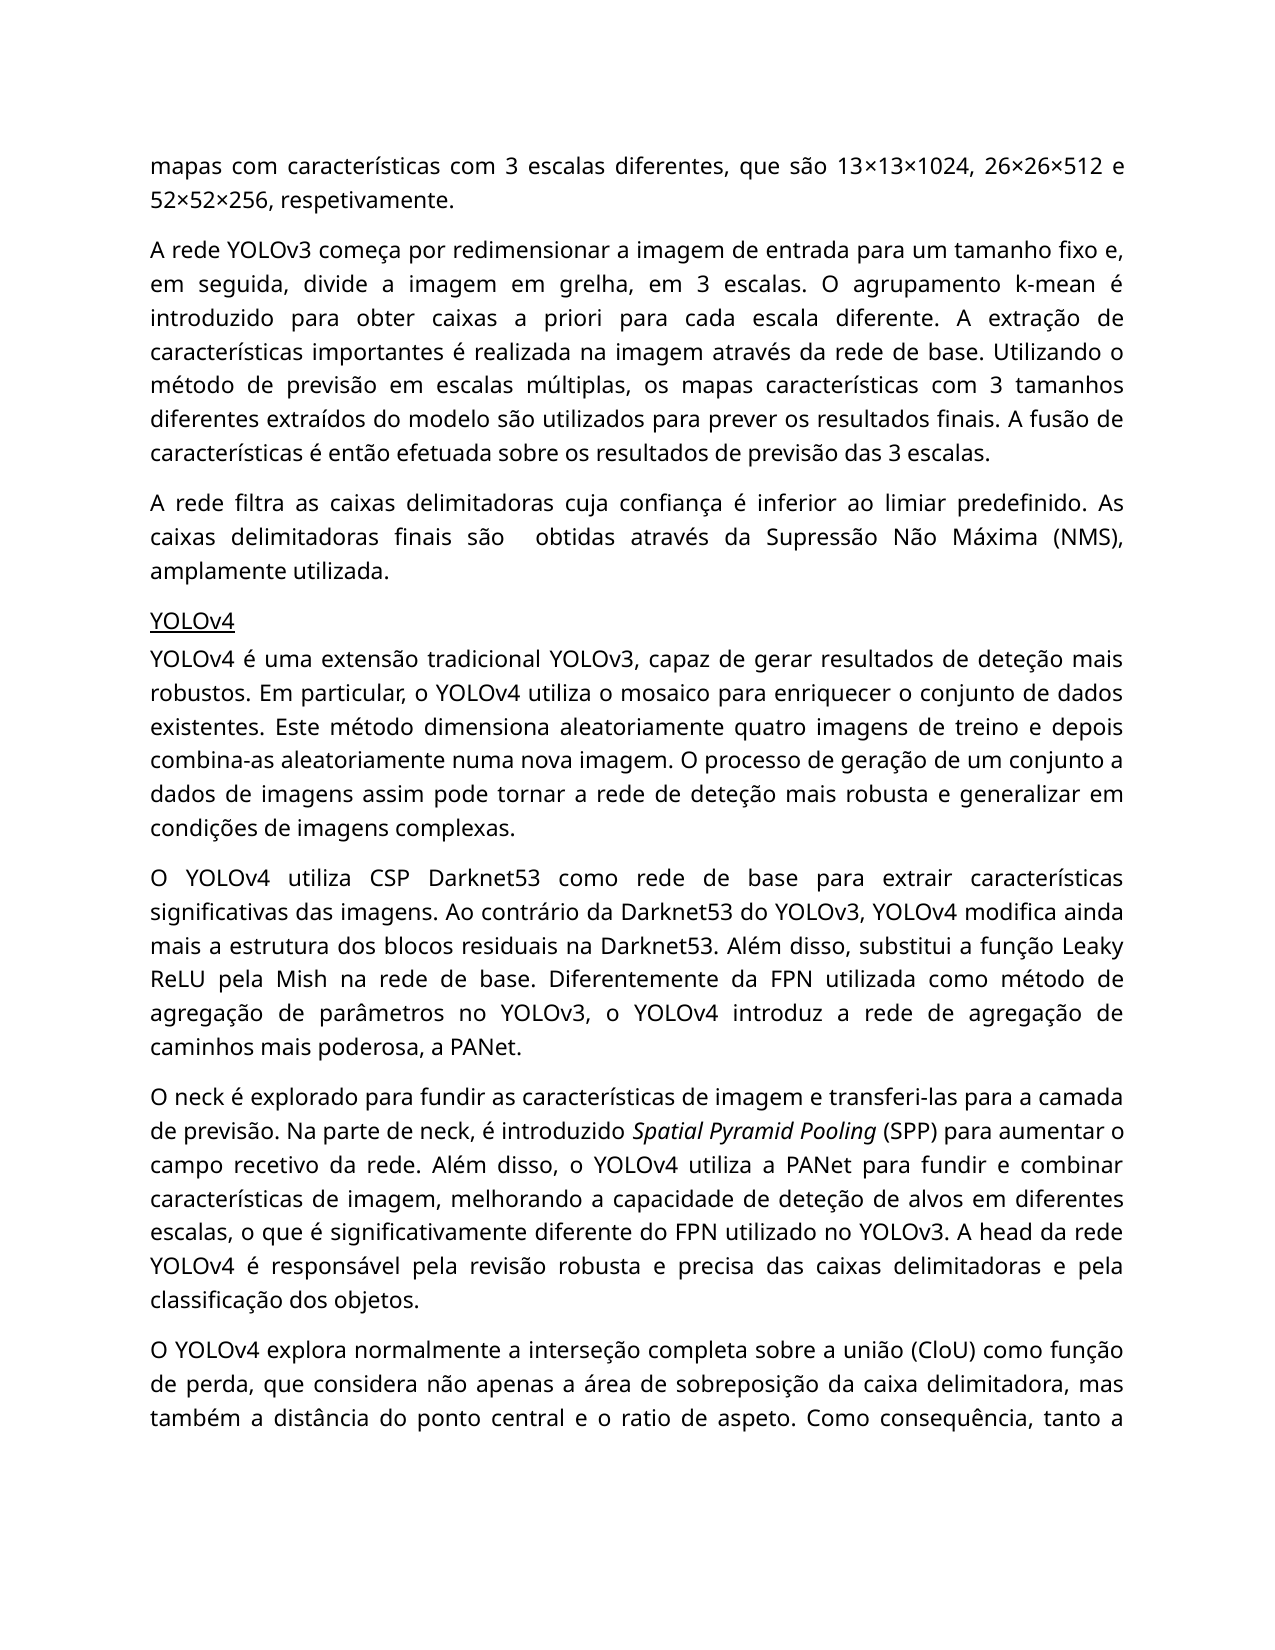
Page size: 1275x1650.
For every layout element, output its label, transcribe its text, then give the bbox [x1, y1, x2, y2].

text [150, 150, 1125, 215]
text A rede YOLOv3 começa por redimensionar a imagem de entrada para um tamanho fixo e, em seguida, divide a imagem em grelha, em 3 escalas. O agrupamento k-mean é introduzido para obter caixas a priori para cada escala diferente. A extração de características importantes é realizada na imagem através da rede de base. Utilizando o método de previsão em escalas múltiplas, os mapas características com 3 tamanhos diferentes extraídos do modelo são utilizados para prever os resultados finais. A fusão de características é então efetuada sobre os resultados de previsão das 3 escalas. [150, 234, 1125, 468]
text YOLOv4 é uma extensão tradicional YOLOv3, capaz de gerar resultados de deteção mais robustos. Em particular, o YOLOv4 utiliza o mosaico para enriquecer o conjunto de dados existentes. Este método dimensiona aleatoriamente quatro imagens de treino e depois combina-as aleatoriamente numa nova imagem. O processo de geração de um conjunto a dados de imagens assim pode tornar a rede de deteção mais robusta e generalizar em condições de imagens complexas. [150, 643, 1125, 843]
text O YOLOv4 utiliza CSP Darknet53 como rede de base para extrair características significativas das imagens. Ao contrário da Darknet53 do YOLOv3, YOLOv4 modifica ainda mais a estrutura dos blocos residuais na Darknet53. Além disso, substitui a função Leaky ReLU pela Mish na rede de base. Diferentemente da FPN utilizada como método de agregação de parâmetros no YOLOv3, o YOLOv4 introduz a rede de agregação de caminhos mais poderosa, a PANet. [150, 862, 1125, 1062]
text A rede filtra as caixas delimitadoras cuja confiança é inferior ao limiar predefinido. As caixas delimitadoras finais são obtidas através da Supressão Não Máxima (NMS), amplamente utilizada. [150, 487, 1125, 586]
subtitle YOLOv4 [150, 605, 1125, 636]
text O neck é explorado para fundir as características de imagem e transferi-las para a camada de previsão. Na parte de neck, é introduzido Spatial Pyramid Pooling (SPP) para aumentar o campo recetivo da rede. Além disso, o YOLOv4 utiliza a PANet para fundir e combinar características de imagem, melhorando a capacidade de deteção de alvos em diferentes escalas, o que é significativamente diferente do FPN utilizado no YOLOv3. A head da rede YOLOv4 é responsável pela revisão robusta e precisa das caixas delimitadoras e pela classificação dos objetos. [150, 1081, 1125, 1315]
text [150, 1334, 1125, 1433]
